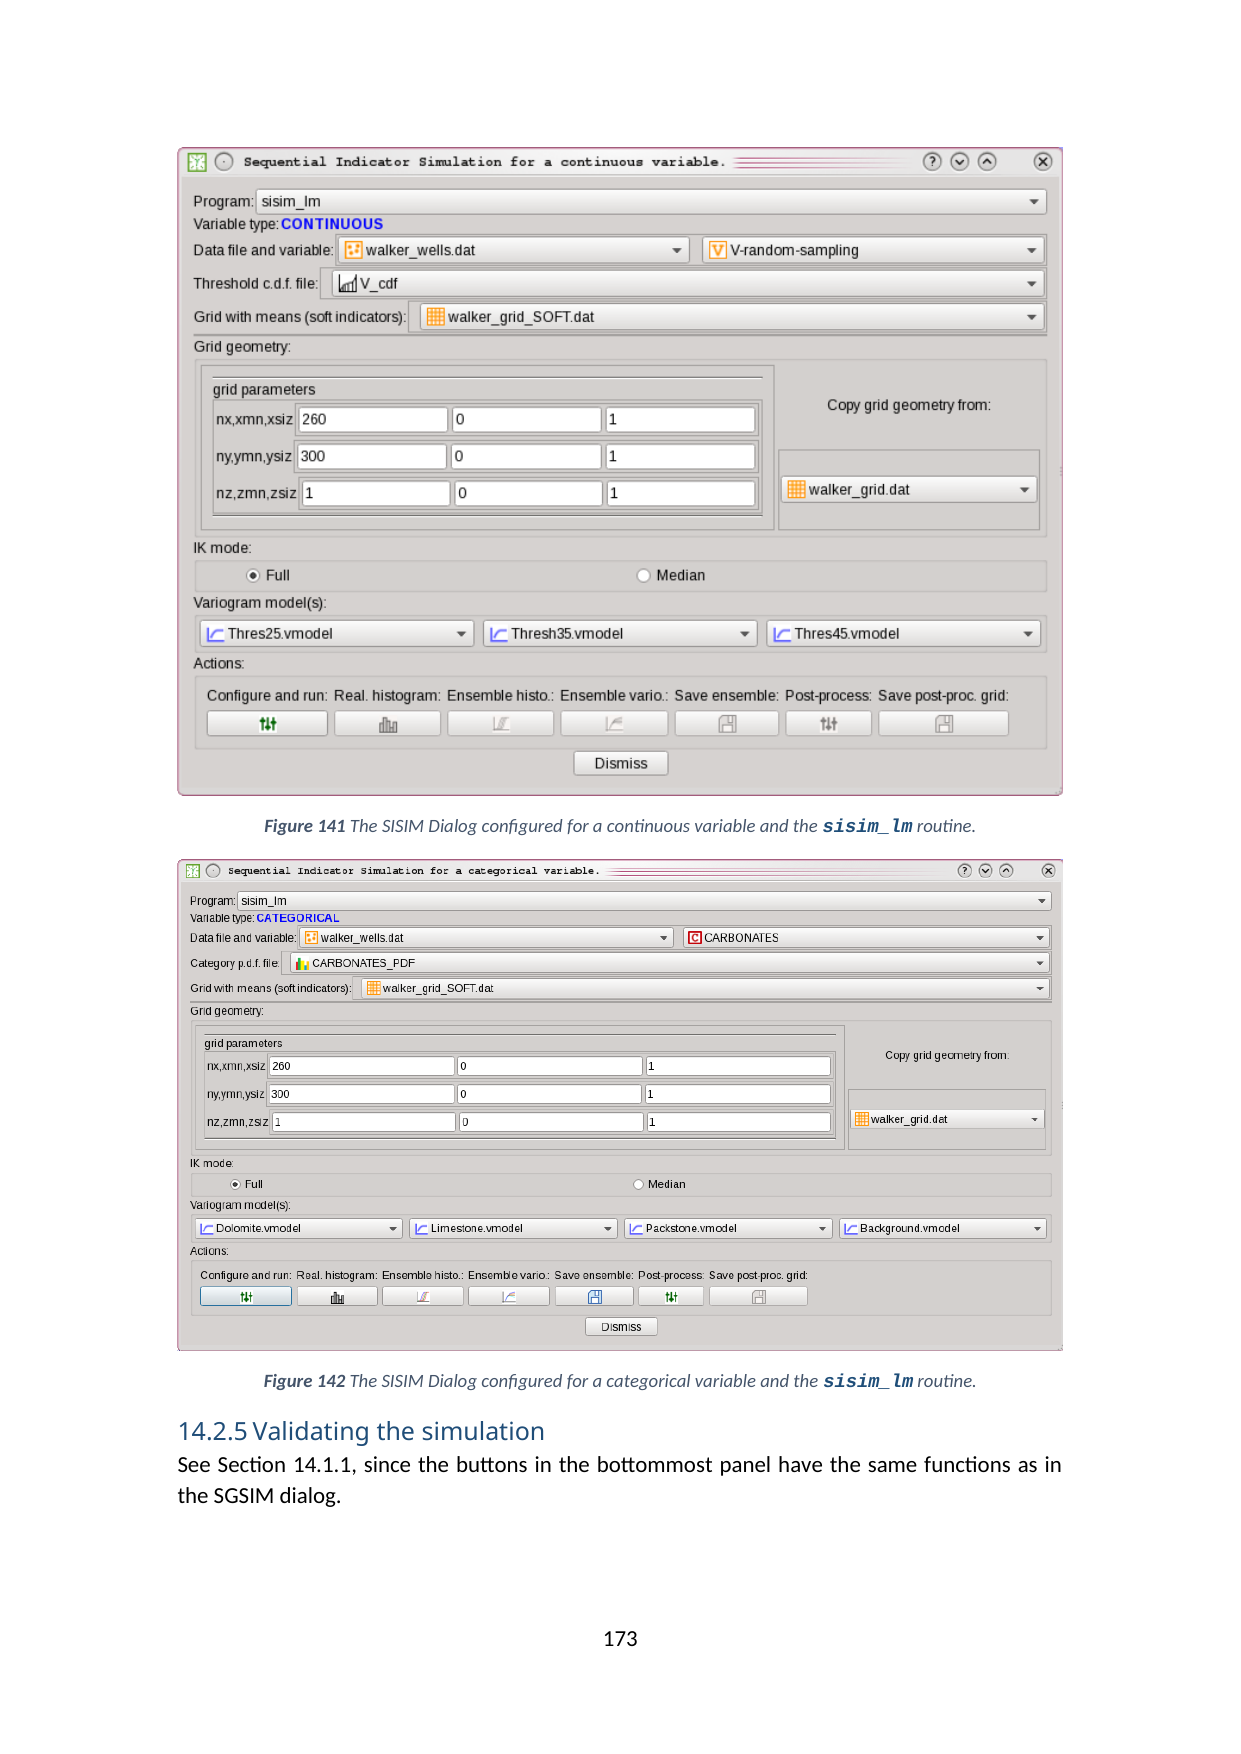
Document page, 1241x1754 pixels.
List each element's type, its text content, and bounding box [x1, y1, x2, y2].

text Figure 142 The SISIM Dialog configured for a categorical variable and the sisim_lm routine. [177, 1369, 1063, 1393]
text Figure 141 The SISIM Dialog configured for a continuous variable and the sisim_lm routine. [177, 814, 1063, 838]
picture [177, 147, 1063, 796]
subtitle Validating the simulation [177, 1414, 1063, 1448]
text See Section 14.1.1, since the buttons in the bottommost panel have the same functions as in the SGSIM dialog. [177, 1451, 1063, 1509]
picture [177, 859, 1063, 1351]
